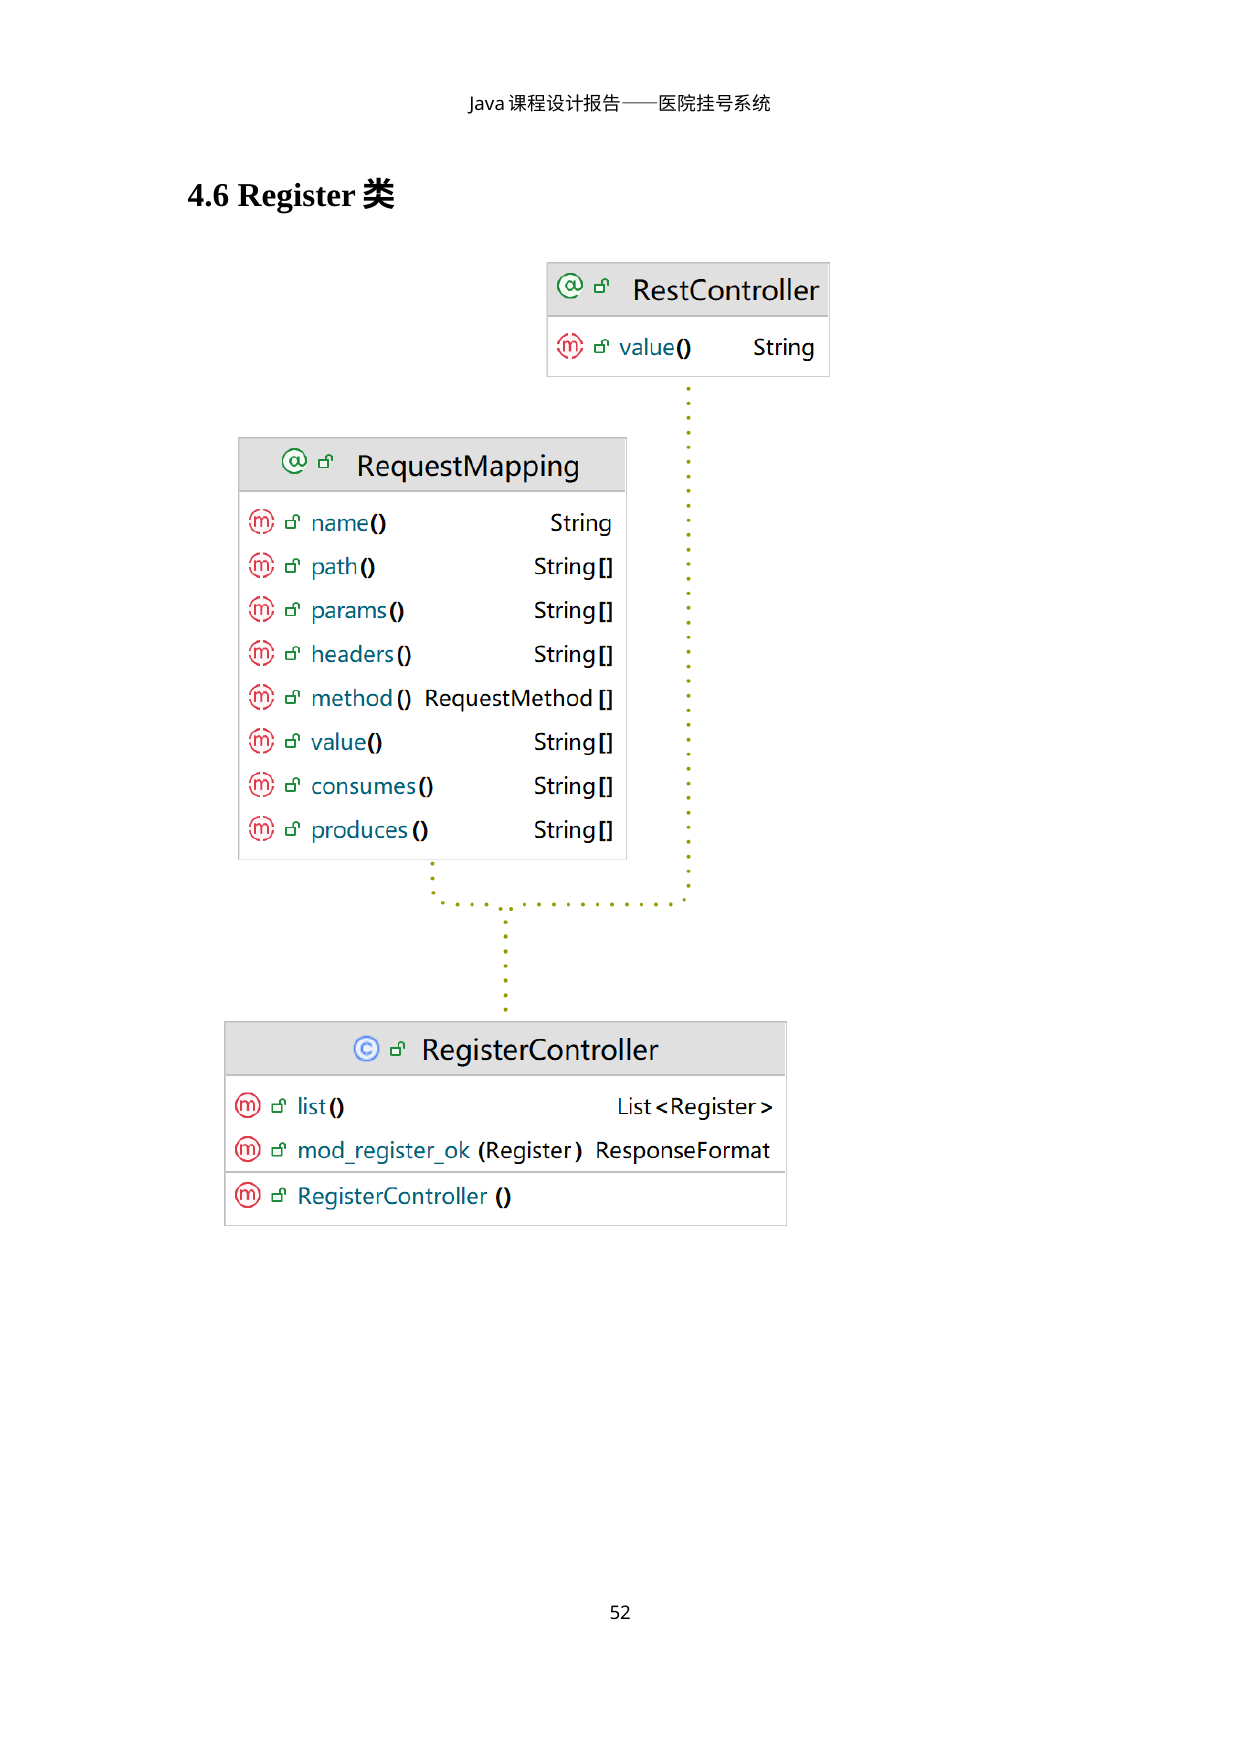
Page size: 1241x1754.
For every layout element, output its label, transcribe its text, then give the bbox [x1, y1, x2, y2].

text 4.6 Register类 [187, 160, 1053, 224]
picture [187, 224, 1053, 1262]
